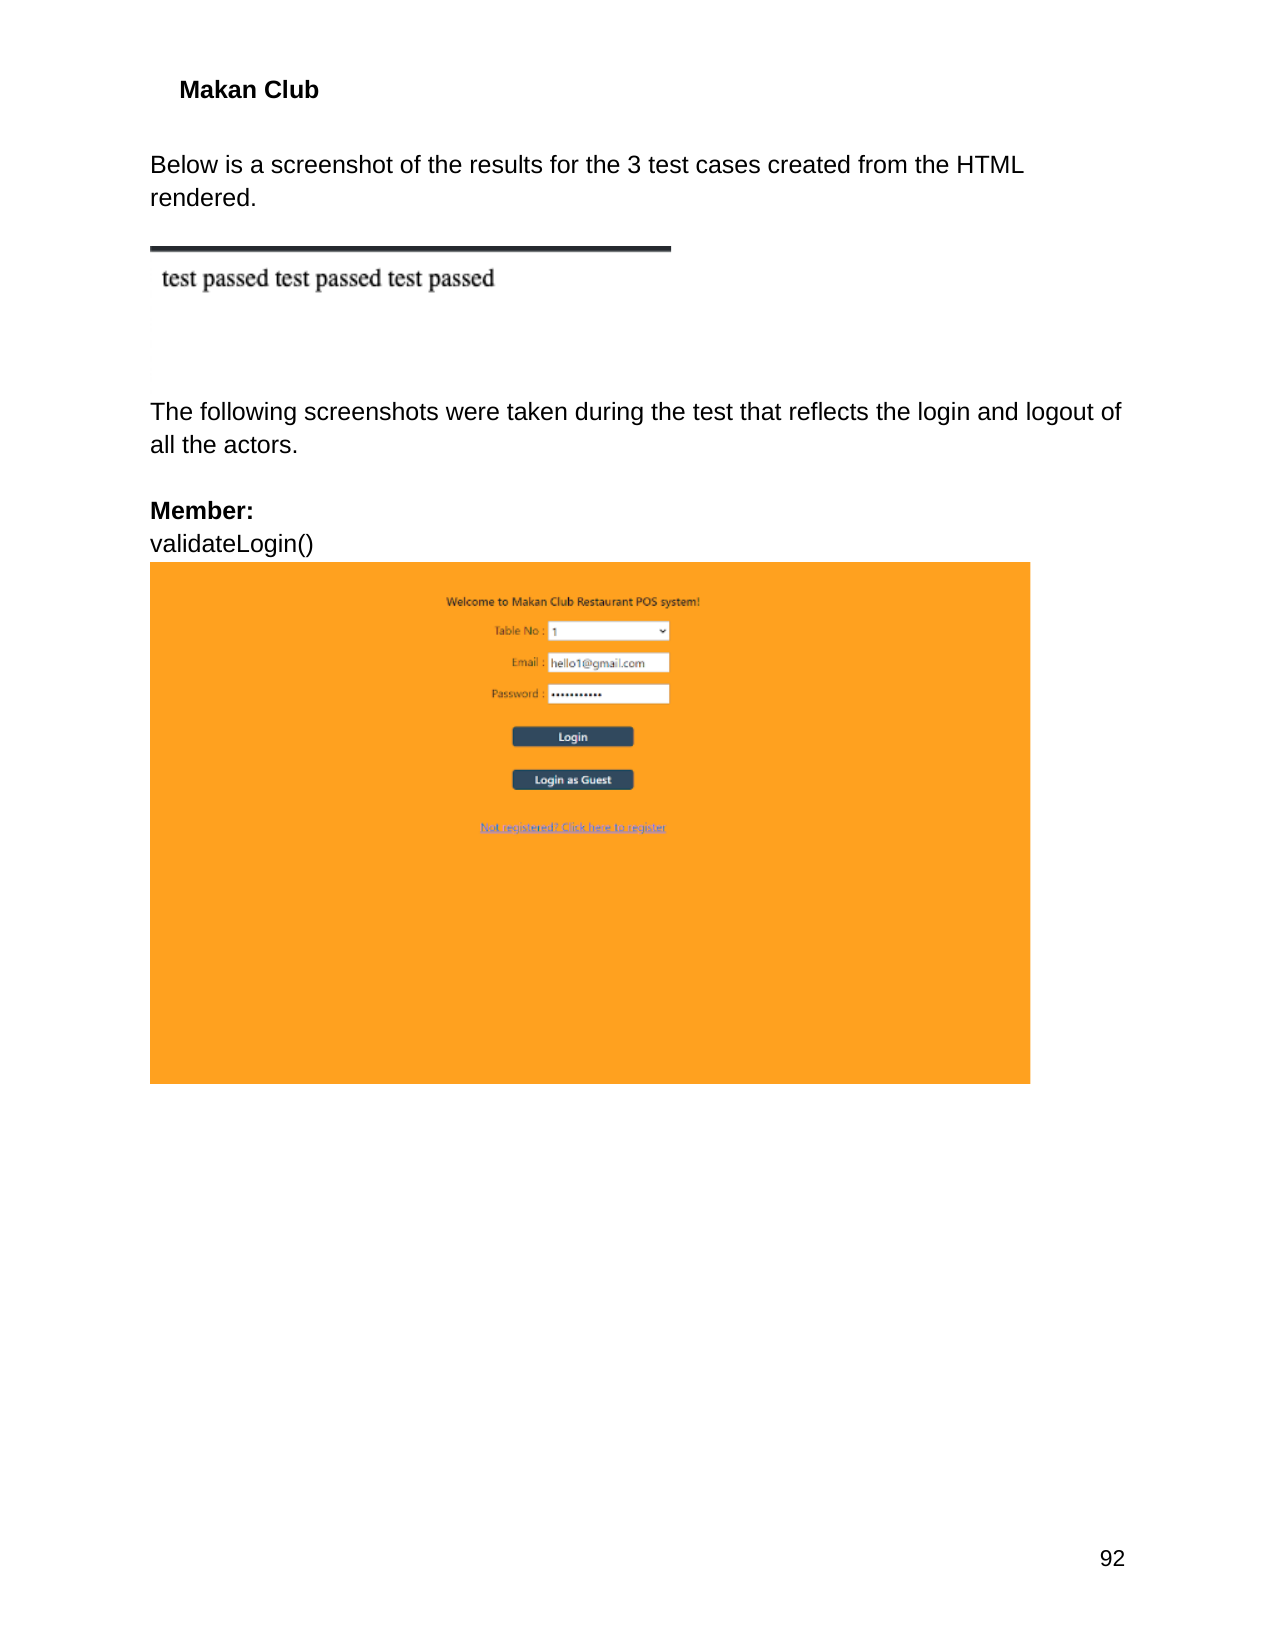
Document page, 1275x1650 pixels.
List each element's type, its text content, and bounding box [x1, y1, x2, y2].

text Below is a screenshot of the results for the 3 test cases created from the HTML rendered. [150, 150, 1125, 212]
picture [150, 246, 672, 394]
text validateLogin() [150, 529, 1125, 558]
picture [150, 562, 1031, 1084]
text Member: [150, 496, 1125, 525]
text The following screenshots were taken during the test that reflects the login and logout of all the actors. [150, 397, 1125, 459]
